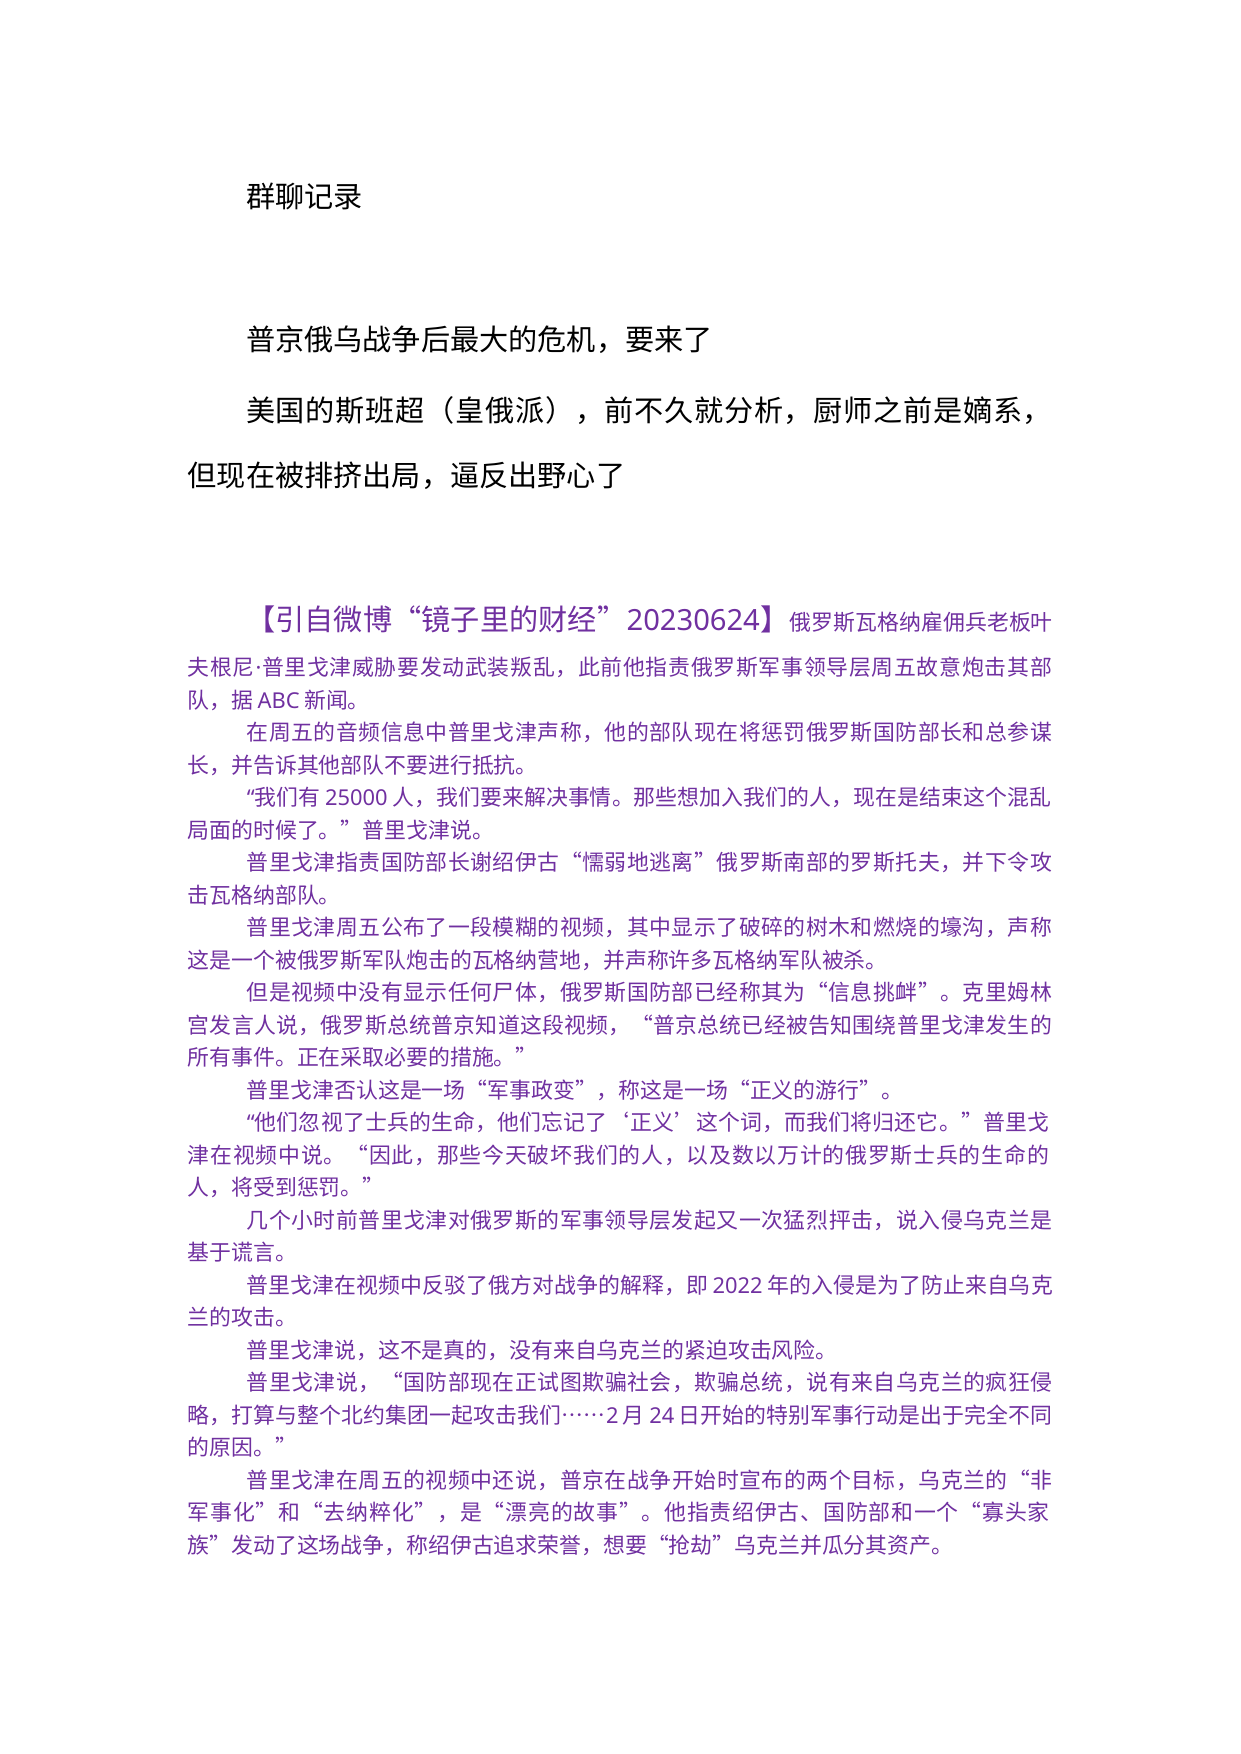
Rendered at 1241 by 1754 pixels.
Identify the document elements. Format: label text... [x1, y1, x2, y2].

text 普京俄乌战争后最大的危机，要来了 [187, 305, 1053, 370]
text 普里戈津在视频中反驳了俄方对战争的解释，即2022年的入侵是为了防止来自乌克兰的攻击。 [187, 1267, 1053, 1332]
text 在周五的音频信息中普里戈津声称，他的部队现在将惩罚俄罗斯国防部长和总参谋长，并告诉其他部队不要进行抵抗。 [187, 715, 1053, 780]
text 普里戈津在周五的视频中还说，普京在战争开始时宣布的两个目标，乌克兰的“非军事化”和“去纳粹化”，是“漂亮的故事”。他指责绍伊古、国防部和一个“寡头家族”发动了这场战争，称绍伊古追求荣誉，想要“抢劫”乌克兰并瓜分其资产。 [187, 1462, 1053, 1560]
text 普里戈津周五公布了一段模糊的视频，其中显示了破碎的树木和燃烧的壕沟，声称这是一个被俄罗斯军队炮击的瓦格纳营地，并声称许多瓦格纳军队被杀。 [187, 910, 1053, 975]
text 普里戈津否认这是一场“军事政变”，称这是一场“正义的游行”。 [187, 1072, 1053, 1105]
text 普里戈津说，这不是真的，没有来自乌克兰的紧迫攻击风险。 [187, 1332, 1053, 1365]
text 但是视频中没有显示任何尸体，俄罗斯国防部已经称其为“信息挑衅”。克里姆林宫发言人说，俄罗斯总统普京知道这段视频，“普京总统已经被告知围绕普里戈津发生的所有事件。正在采取必要的措施。” [187, 975, 1053, 1072]
text 几个小时前普里戈津对俄罗斯的军事领导层发起又一次猛烈抨击，说入侵乌克兰是基于谎言。 [187, 1202, 1053, 1267]
text 【引自微博“镜子里的财经”20230624】俄罗斯瓦格纳雇佣兵老板叶夫根尼·普里戈津威胁要发动武装叛乱，此前他指责俄罗斯军事领导层周五故意炮击其部队，据ABC新闻。 [187, 585, 1053, 715]
text “我们有25000人，我们要来解决事情。那些想加入我们的人，现在是结束这个混乱局面的时候了。”普里戈津说。 [187, 780, 1053, 845]
text 普里戈津说，“国防部现在正试图欺骗社会，欺骗总统，说有来自乌克兰的疯狂侵略，打算与整个北约集团一起攻击我们……2月24日开始的特别军事行动是出于完全不同的原因。” [187, 1365, 1053, 1462]
text 普里戈津指责国防部长谢绍伊古“懦弱地逃离”俄罗斯南部的罗斯托夫，并下令攻击瓦格纳部队。 [187, 845, 1053, 910]
text 美国的斯班超（皇俄派），前不久就分析，厨师之前是嫡系，但现在被排挤出局，逼反出野心了 [187, 377, 1053, 507]
text 群聊记录 [187, 162, 1053, 227]
text “他们忽视了士兵的生命，他们忘记了‘正义’这个词，而我们将归还它。”普里戈津在视频中说。“因此，那些今天破坏我们的人，以及数以万计的俄罗斯士兵的生命的人，将受到惩罚。” [187, 1105, 1053, 1202]
